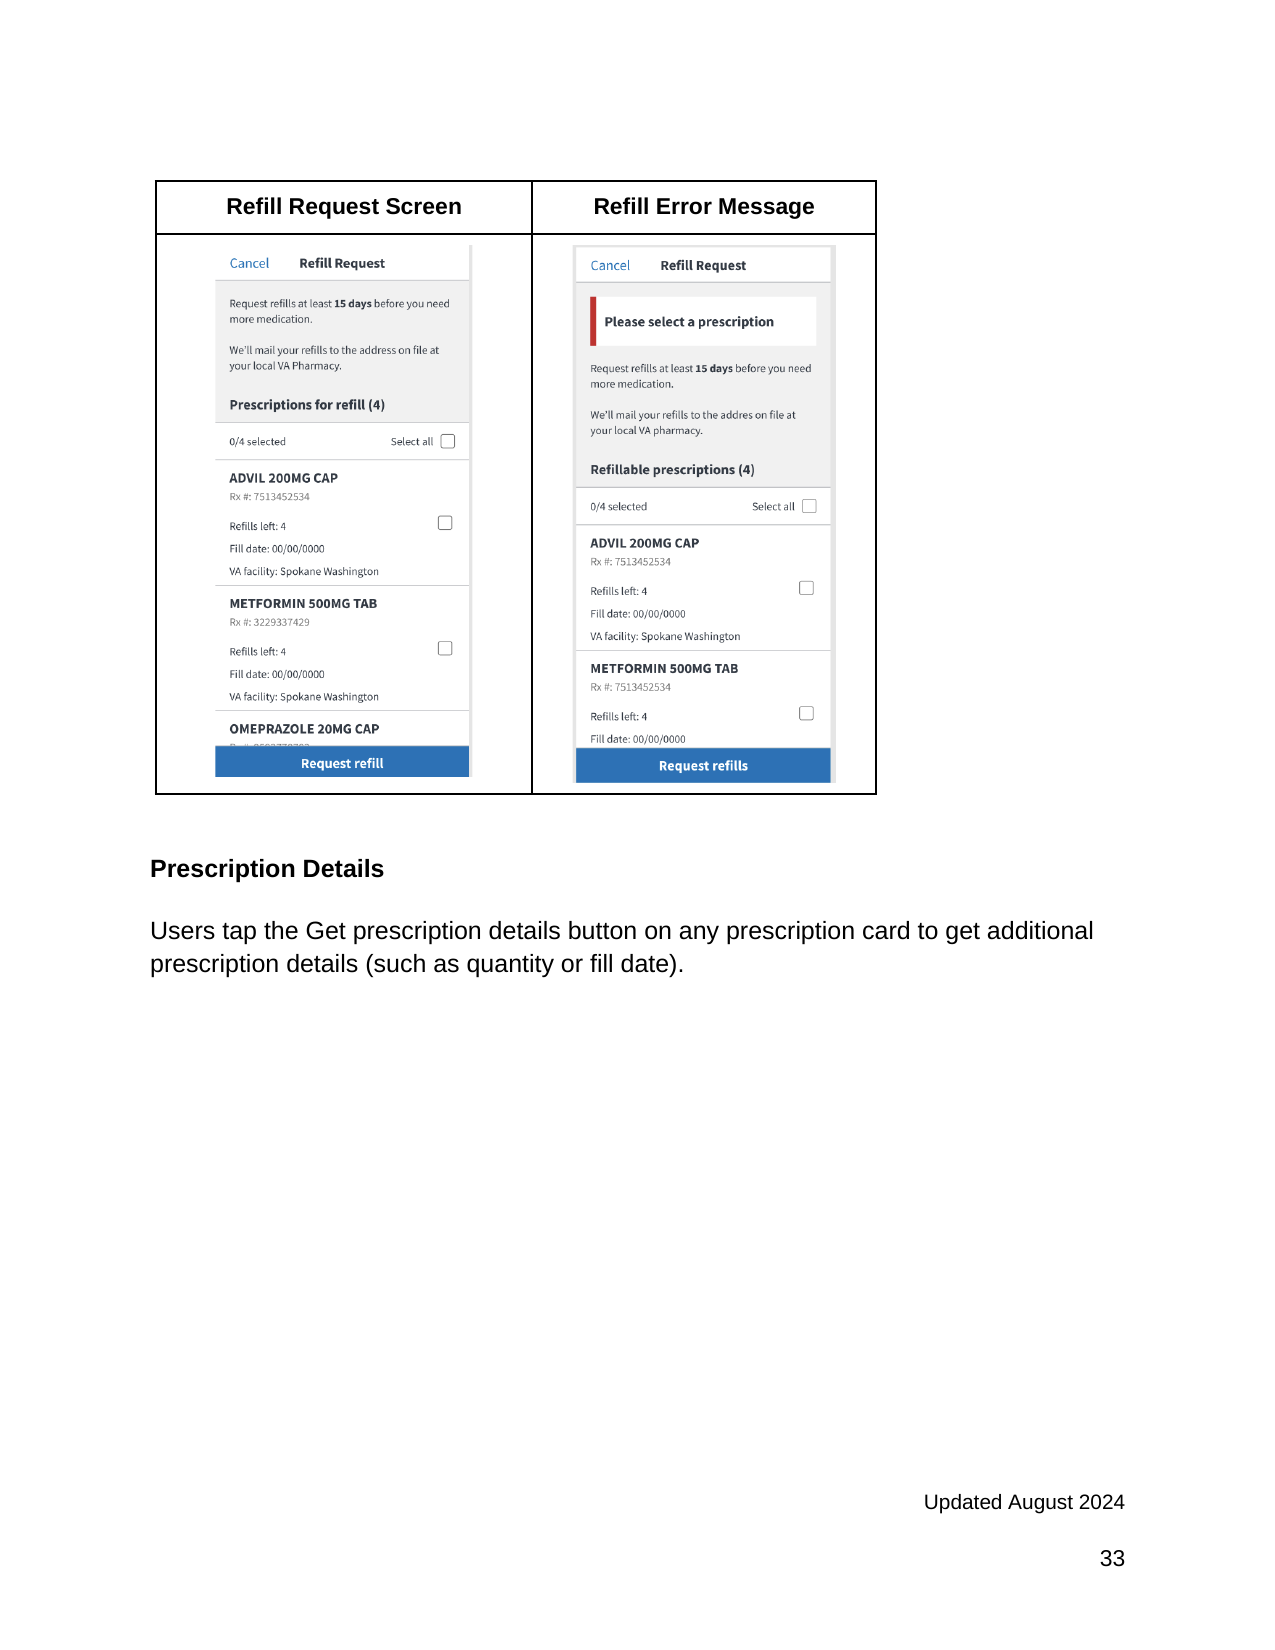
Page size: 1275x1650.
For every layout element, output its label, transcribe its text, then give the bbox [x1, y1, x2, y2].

table_cell [533, 235, 875, 793]
table_cell [157, 235, 531, 793]
text Prescription Details [150, 854, 1125, 883]
picture [215, 245, 473, 777]
picture [572, 245, 836, 783]
text Users tap the Get prescription details button on any prescription card to get additional prescription details (such as quantity or fill date). [150, 883, 1125, 978]
table_header Refill Request Screen [157, 182, 531, 233]
table_header Refill Error Message [533, 182, 875, 233]
